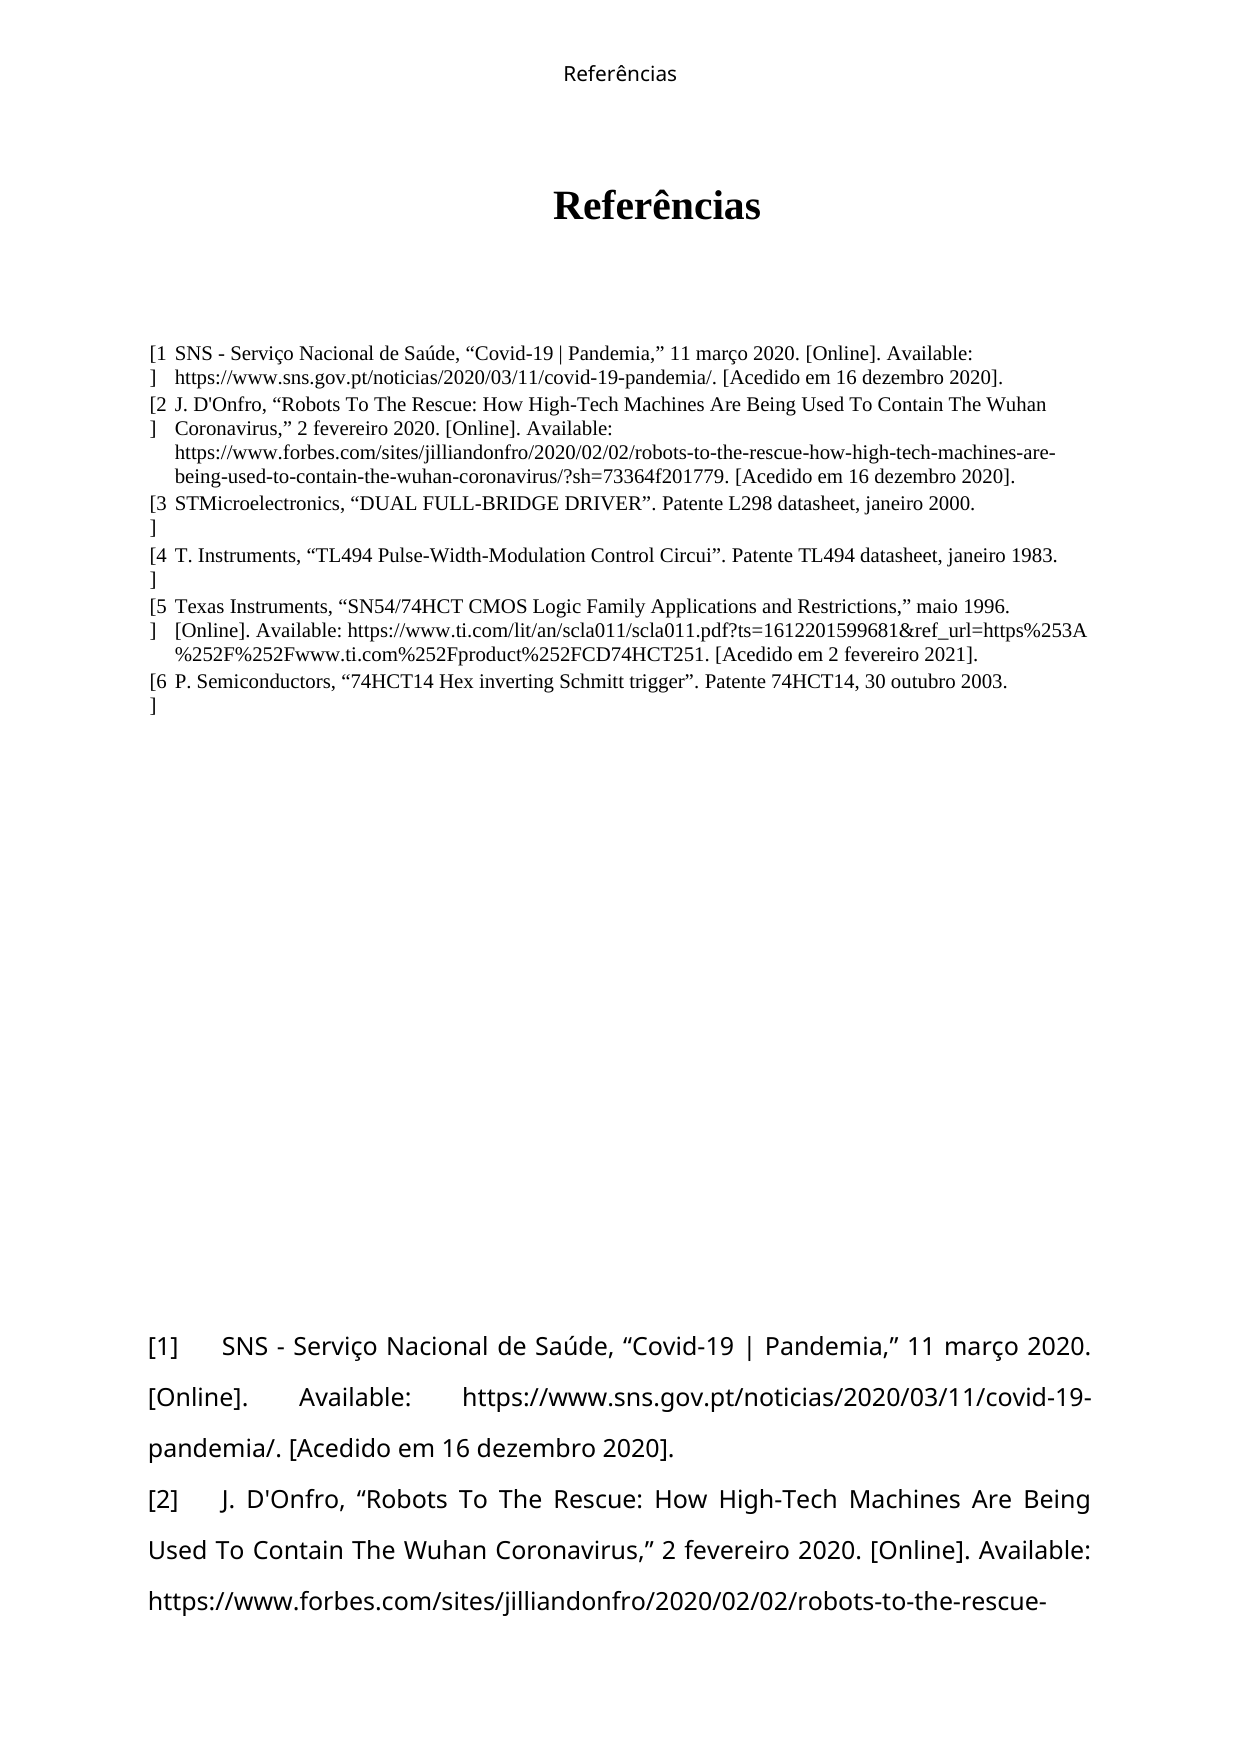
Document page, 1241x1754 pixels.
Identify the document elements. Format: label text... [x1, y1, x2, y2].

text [148, 1481, 1092, 1618]
text [1] SNS - Serviço Nacional de Saúde, “Covid-19 | Pandemia,” 11 março 2020. [Online]. Available: https://www.sns.gov.pt/noticias/2020/03/11/covid-19-pandemia/. [Acedido em 16 dezembro 2020]. [148, 1328, 1092, 1464]
